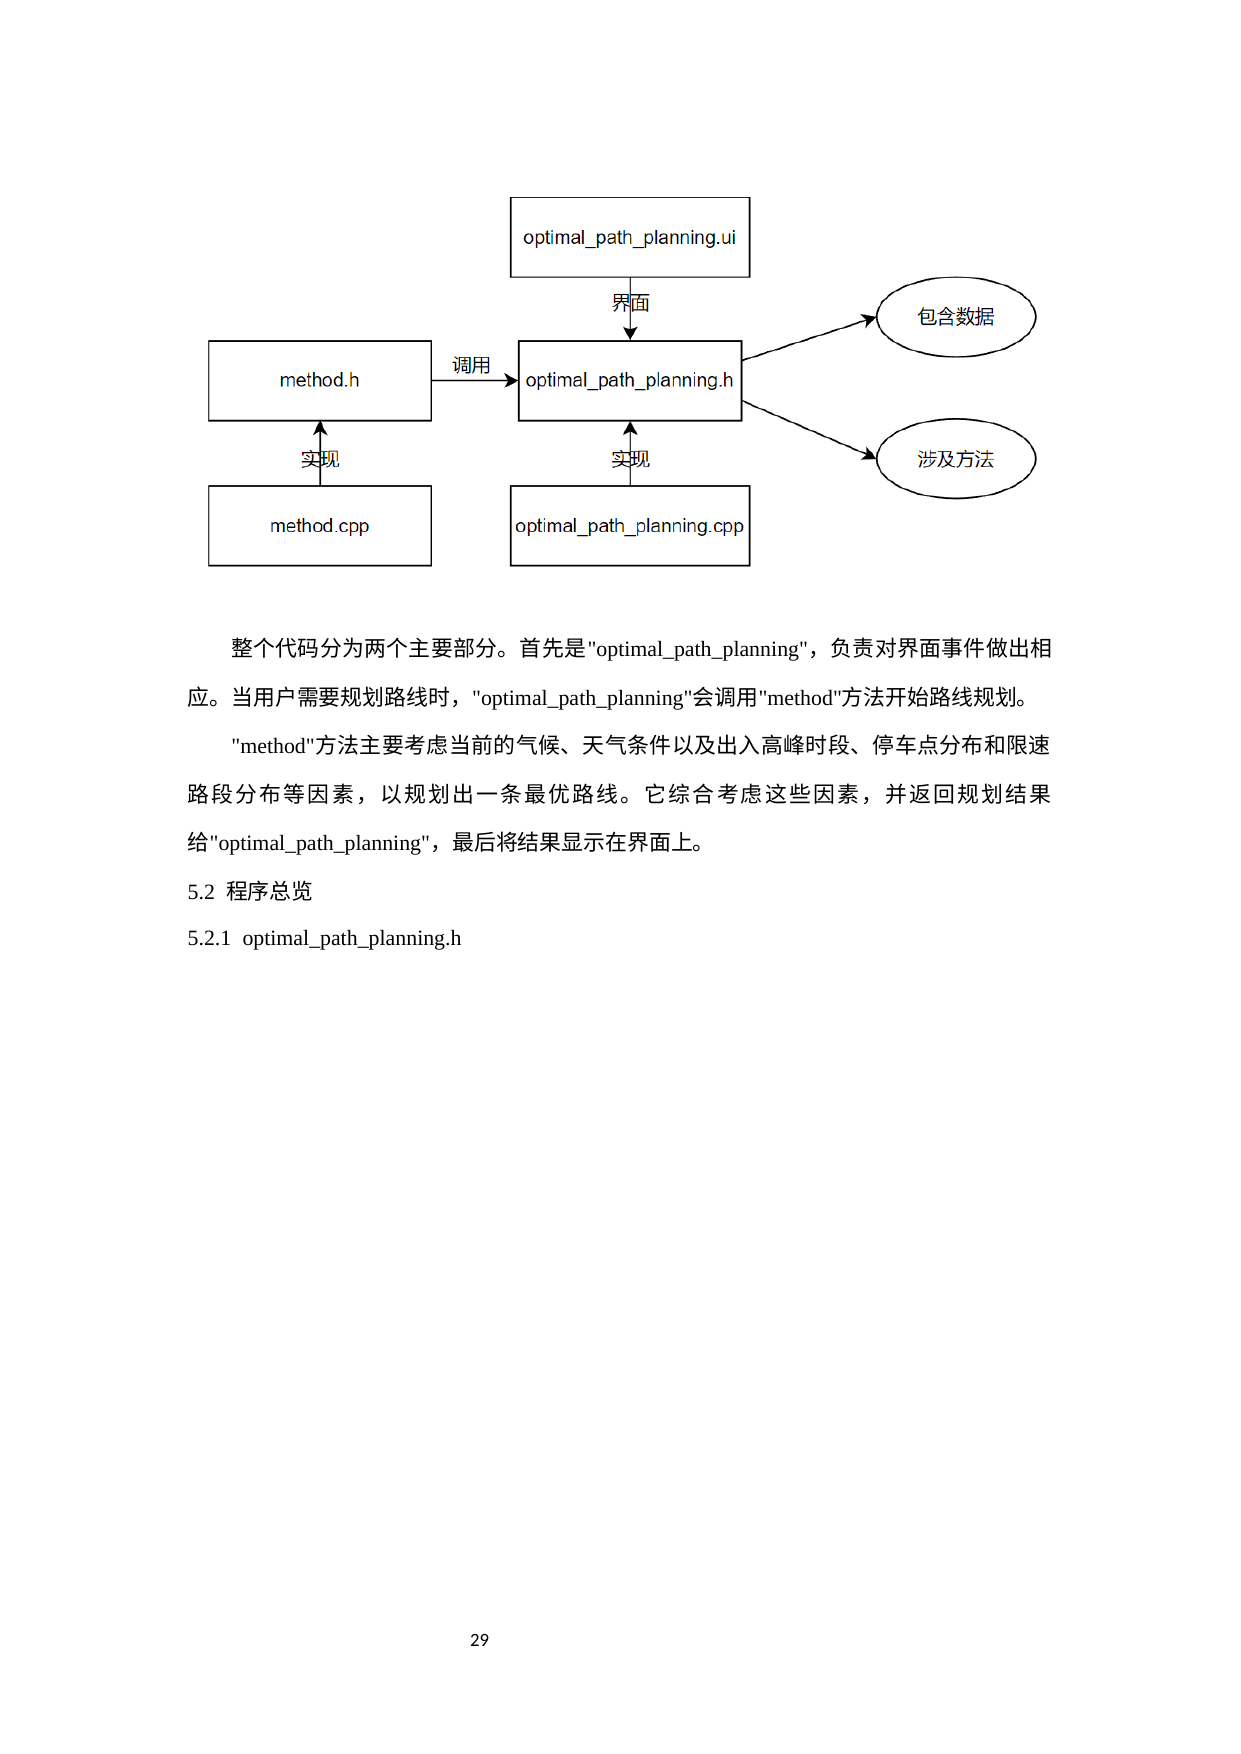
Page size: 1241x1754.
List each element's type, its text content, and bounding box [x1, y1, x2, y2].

text "method"方法主要考虑当前的气候、天气条件以及出入高峰时段、停车点分布和限速路段分布等因素，以规划出一条最优路线。它综合考虑这些因素，并返回规划结果给"optimal_path_planning"，最后将结果显示在界面上。 [187, 727, 1053, 857]
text 5.2 程序总览 [187, 873, 1053, 906]
text 整个代码分为两个主要部分。首先是"optimal_path_planning"，负责对界面事件做出相应。当用户需要规划路线时，"optimal_path_planning"会调用"method"方法开始路线规划。 [187, 630, 1053, 712]
text 5.2.1 optimal_path_planning.h [187, 922, 1053, 954]
picture [187, 162, 1052, 590]
